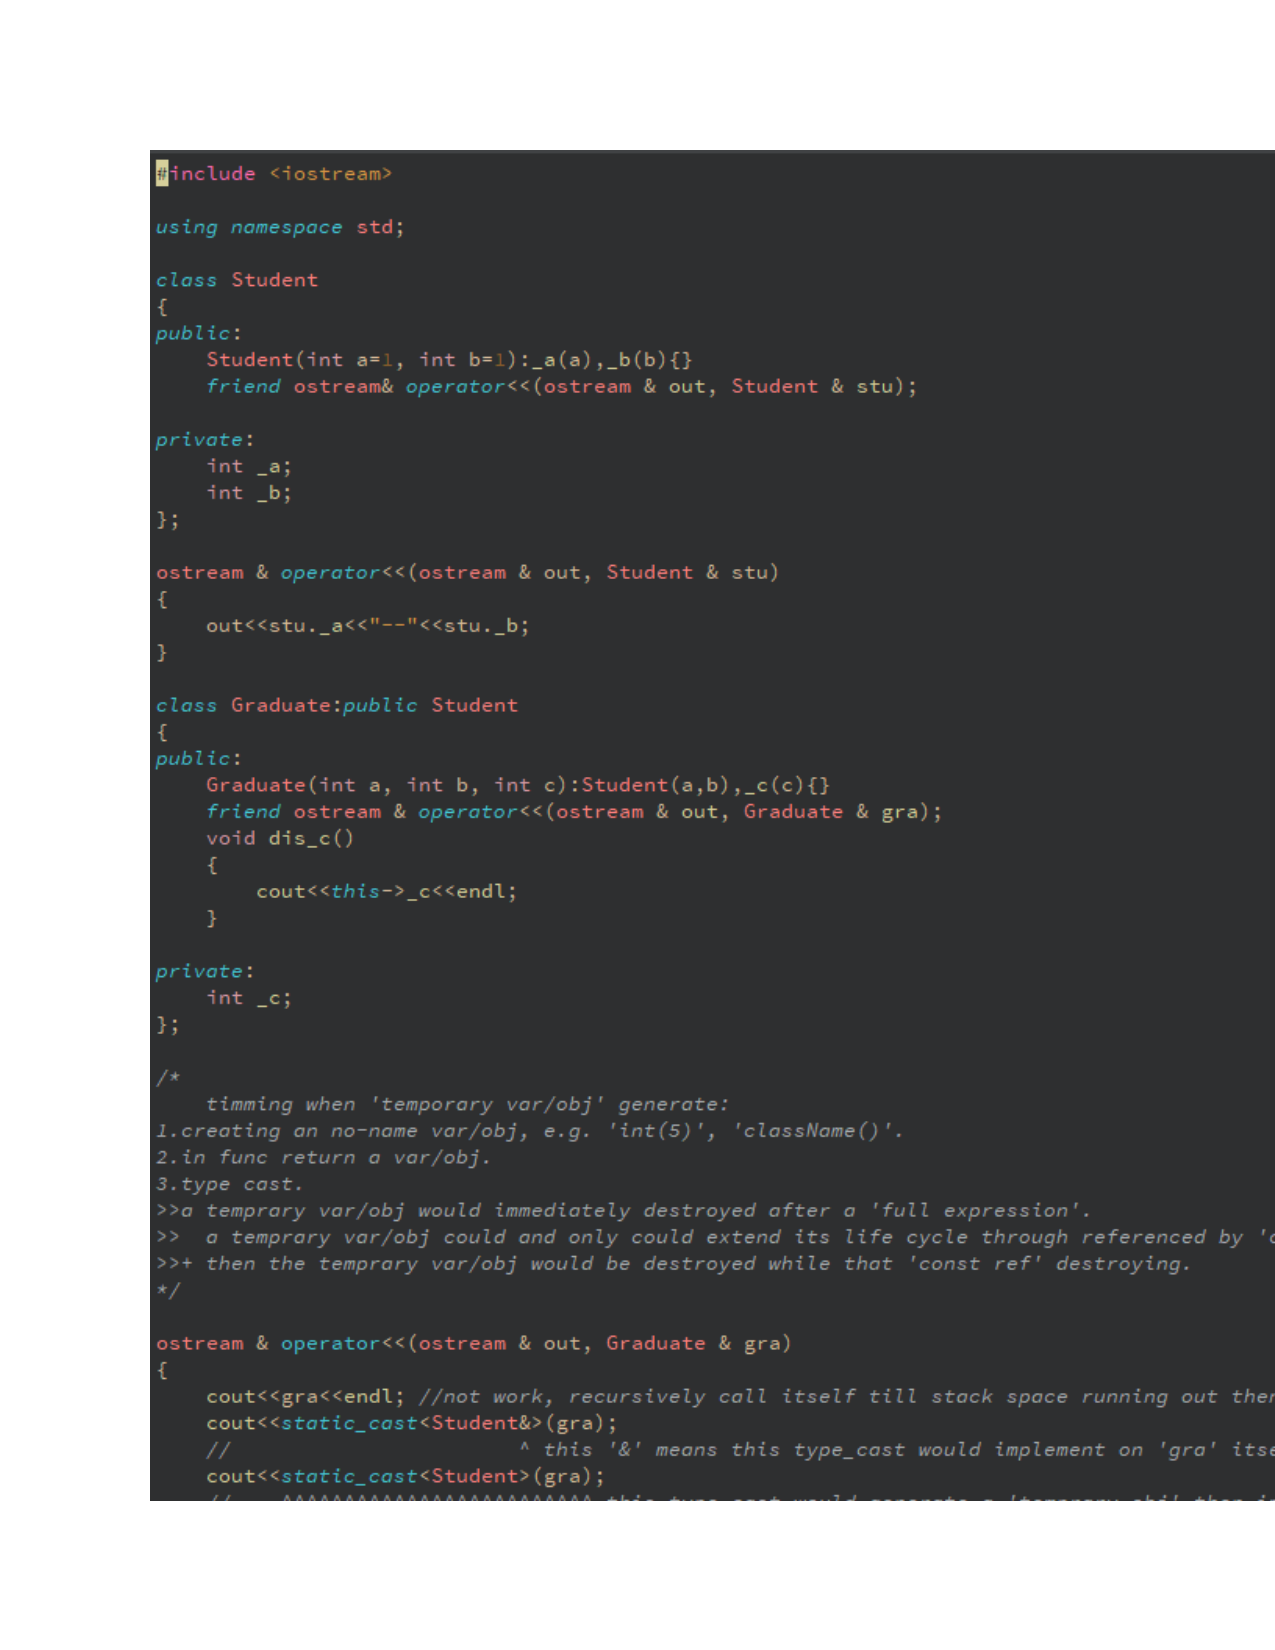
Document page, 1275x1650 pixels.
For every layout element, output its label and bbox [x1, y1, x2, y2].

picture [150, 150, 1275, 1501]
